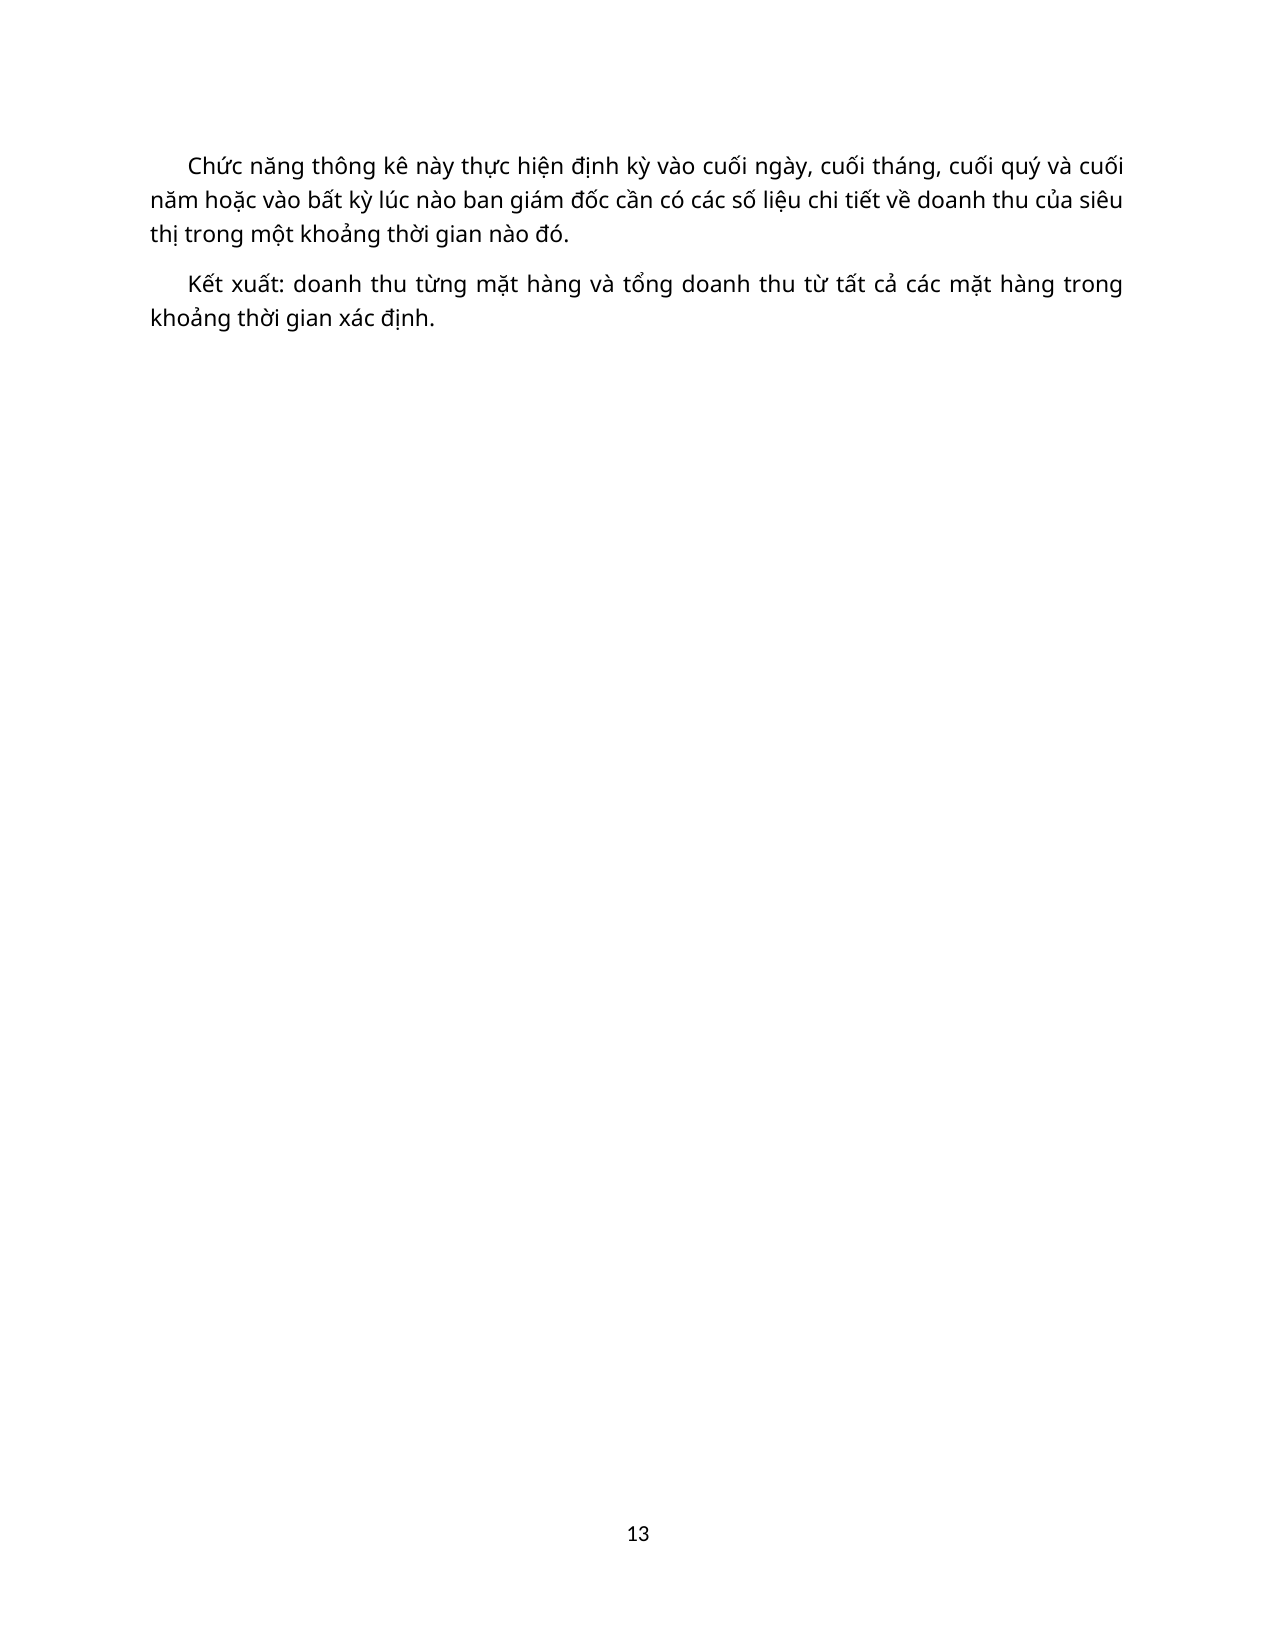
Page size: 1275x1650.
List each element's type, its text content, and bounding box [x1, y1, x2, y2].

text Chức năng thông kê này thực hiện định kỳ vào cuối ngày, cuối tháng, cuối quý và cuối năm hoặc vào bất kỳ lúc nào ban giám đốc cần có các số liệu chi tiết về doanh thu của siêu thị trong một khoảng thời gian nào đó. [150, 150, 1125, 249]
text Kết xuất: doanh thu từng mặt hàng và tổng doanh thu từ tất cả các mặt hàng trong khoảng thời gian xác định. [150, 268, 1125, 333]
